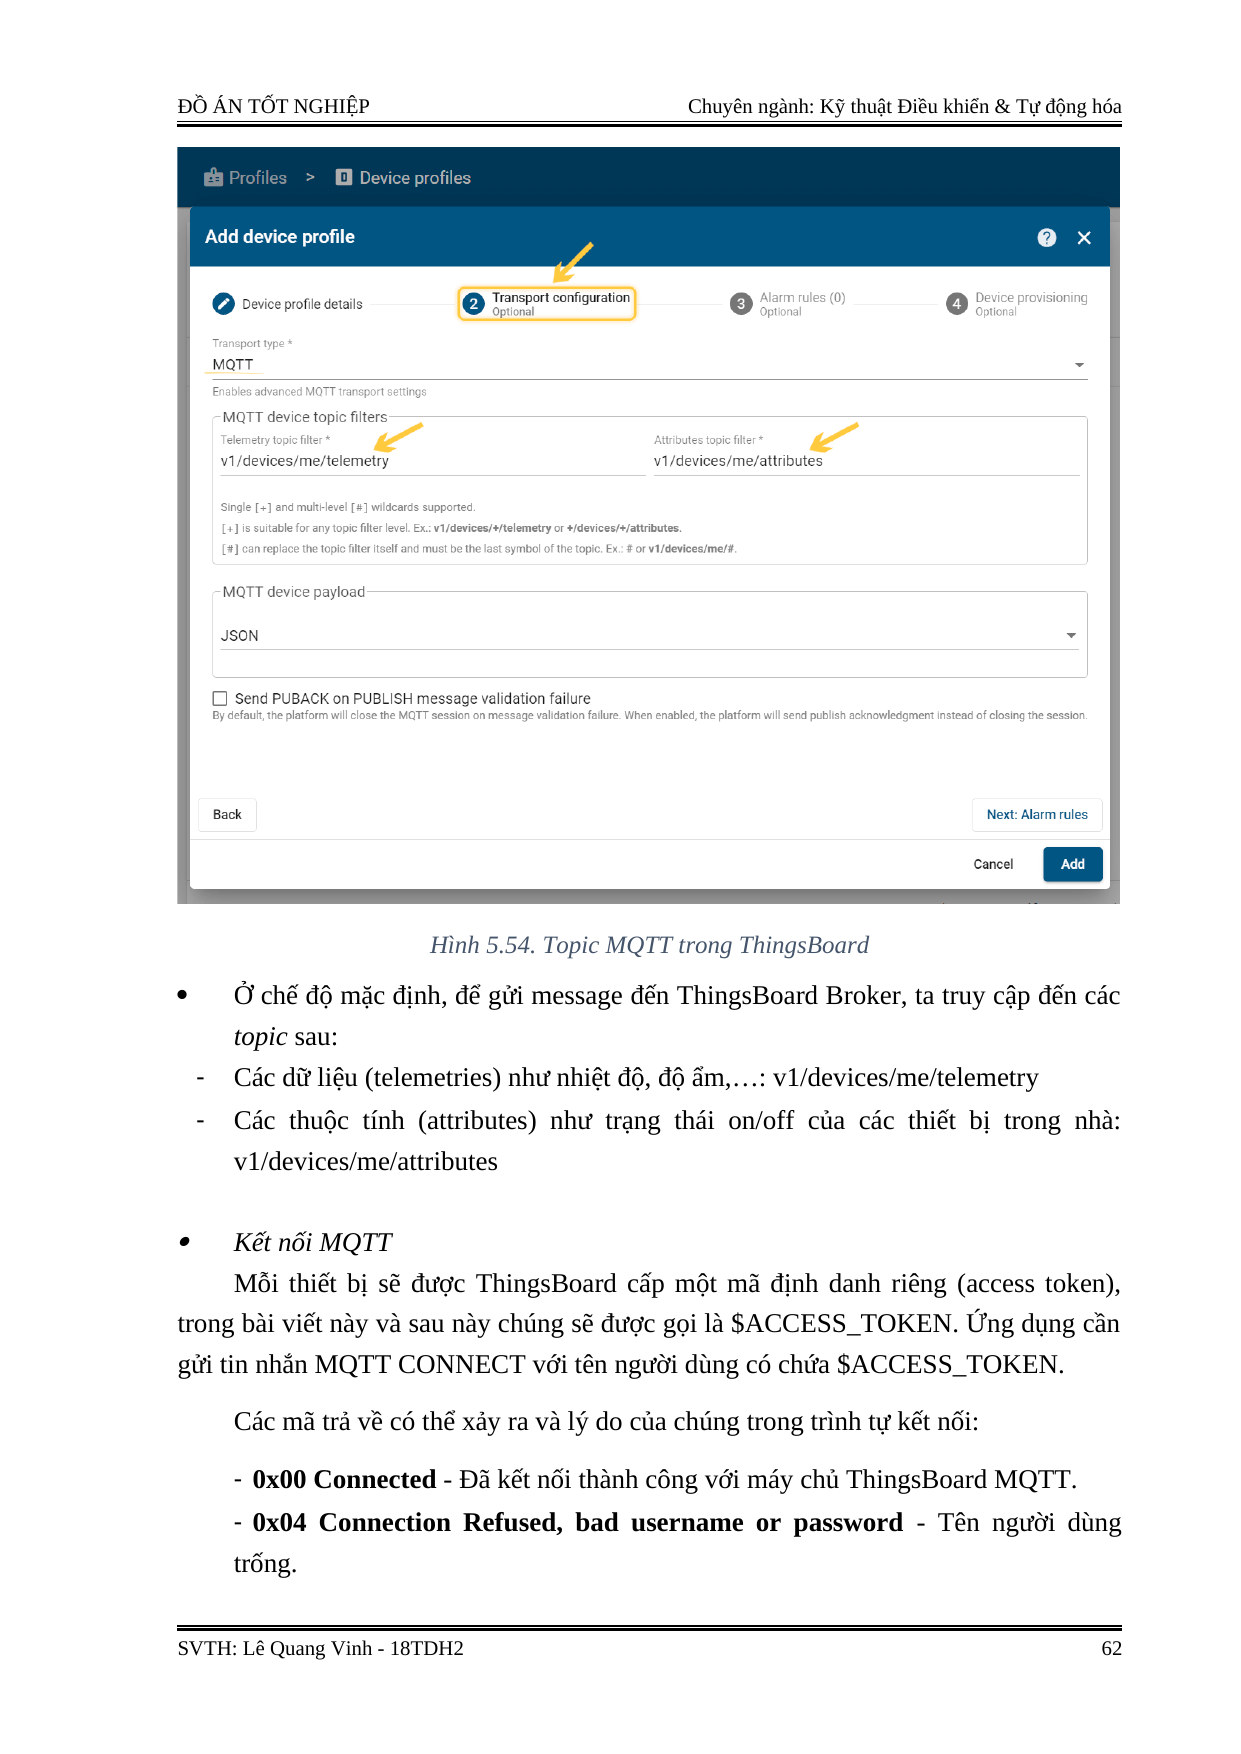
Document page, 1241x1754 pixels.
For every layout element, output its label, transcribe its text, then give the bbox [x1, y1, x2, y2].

list 0x00 Connected - Đã kết nối thành công với máy chủ ThingsBoard MQTT. [233, 1462, 1122, 1495]
list Ở chế độ mặc định, để gửi message đến ThingsBoard Broker, ta truy cập đến các topic sau: [177, 979, 1122, 1051]
list Các thuộc tính (attributes) như trạng thái on/off của các thiết bị trong nhà: v1/devices/me/attributes [196, 1103, 1122, 1177]
picture [177, 147, 1120, 904]
list Kết nối MQTT [177, 1226, 1122, 1257]
text Các mã trả về có thể xảy ra và lý do của chúng trong trình tự kết nối: [177, 1405, 1122, 1436]
list Các dữ liệu (telemetries) như nhiệt độ, độ ẩm,…: v1/devices/me/telemetry [196, 1060, 1122, 1093]
list 0x04 Connection Refused, bad username or password - Tên người dùng trống. [233, 1505, 1122, 1578]
list Mỗi thiết bị sẽ được ThingsBoard cấp một mã định danh riêng (access token), trong bài viết này và sau này chúng sẽ được gọi là $ACCESS_TOKEN. Ứng dụng cần gửi tin nhắn MQTT CONNECT với tên người dùng có chứa $ACCESS_TOKEN. [177, 1267, 1122, 1379]
